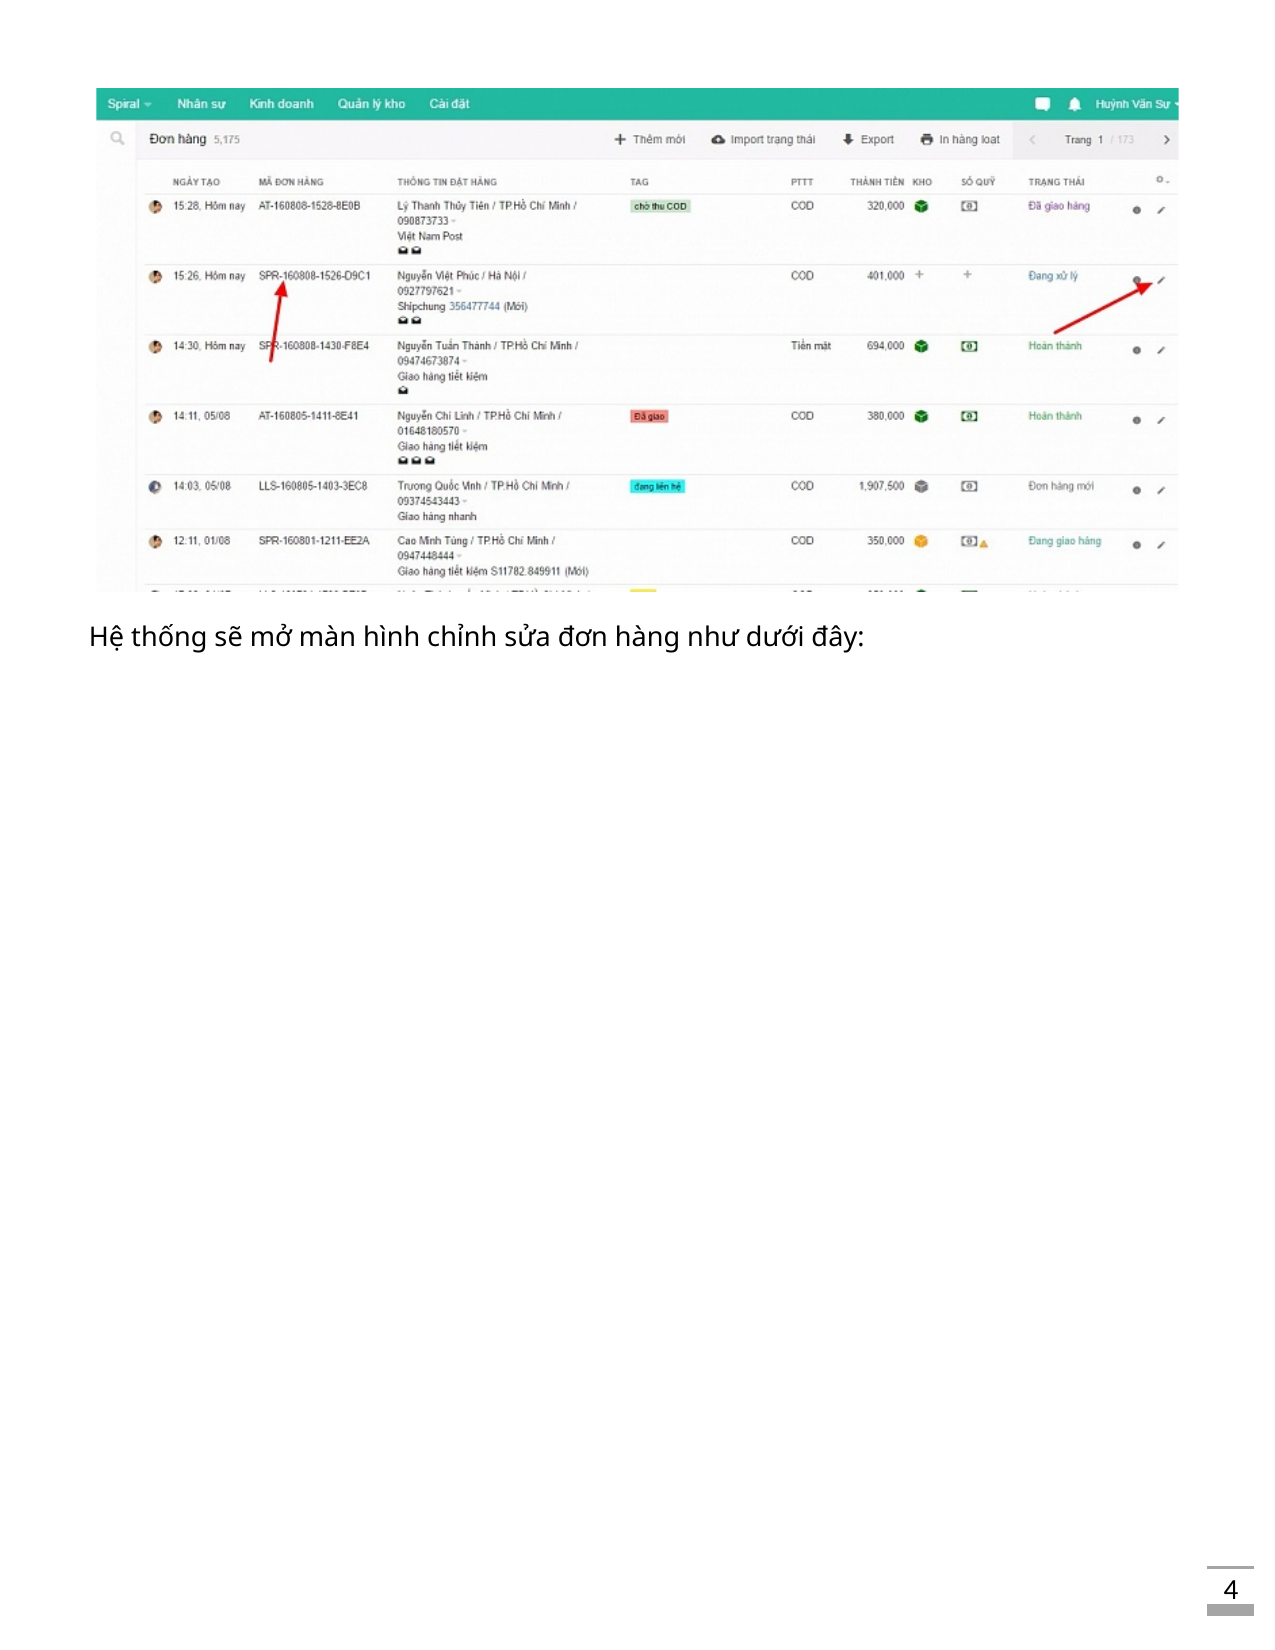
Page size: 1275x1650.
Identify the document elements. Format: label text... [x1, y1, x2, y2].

picture [96, 88, 1179, 592]
text Hệ thống sẽ mở màn hình chỉnh sửa đơn hàng như dưới đây: [89, 618, 1186, 655]
